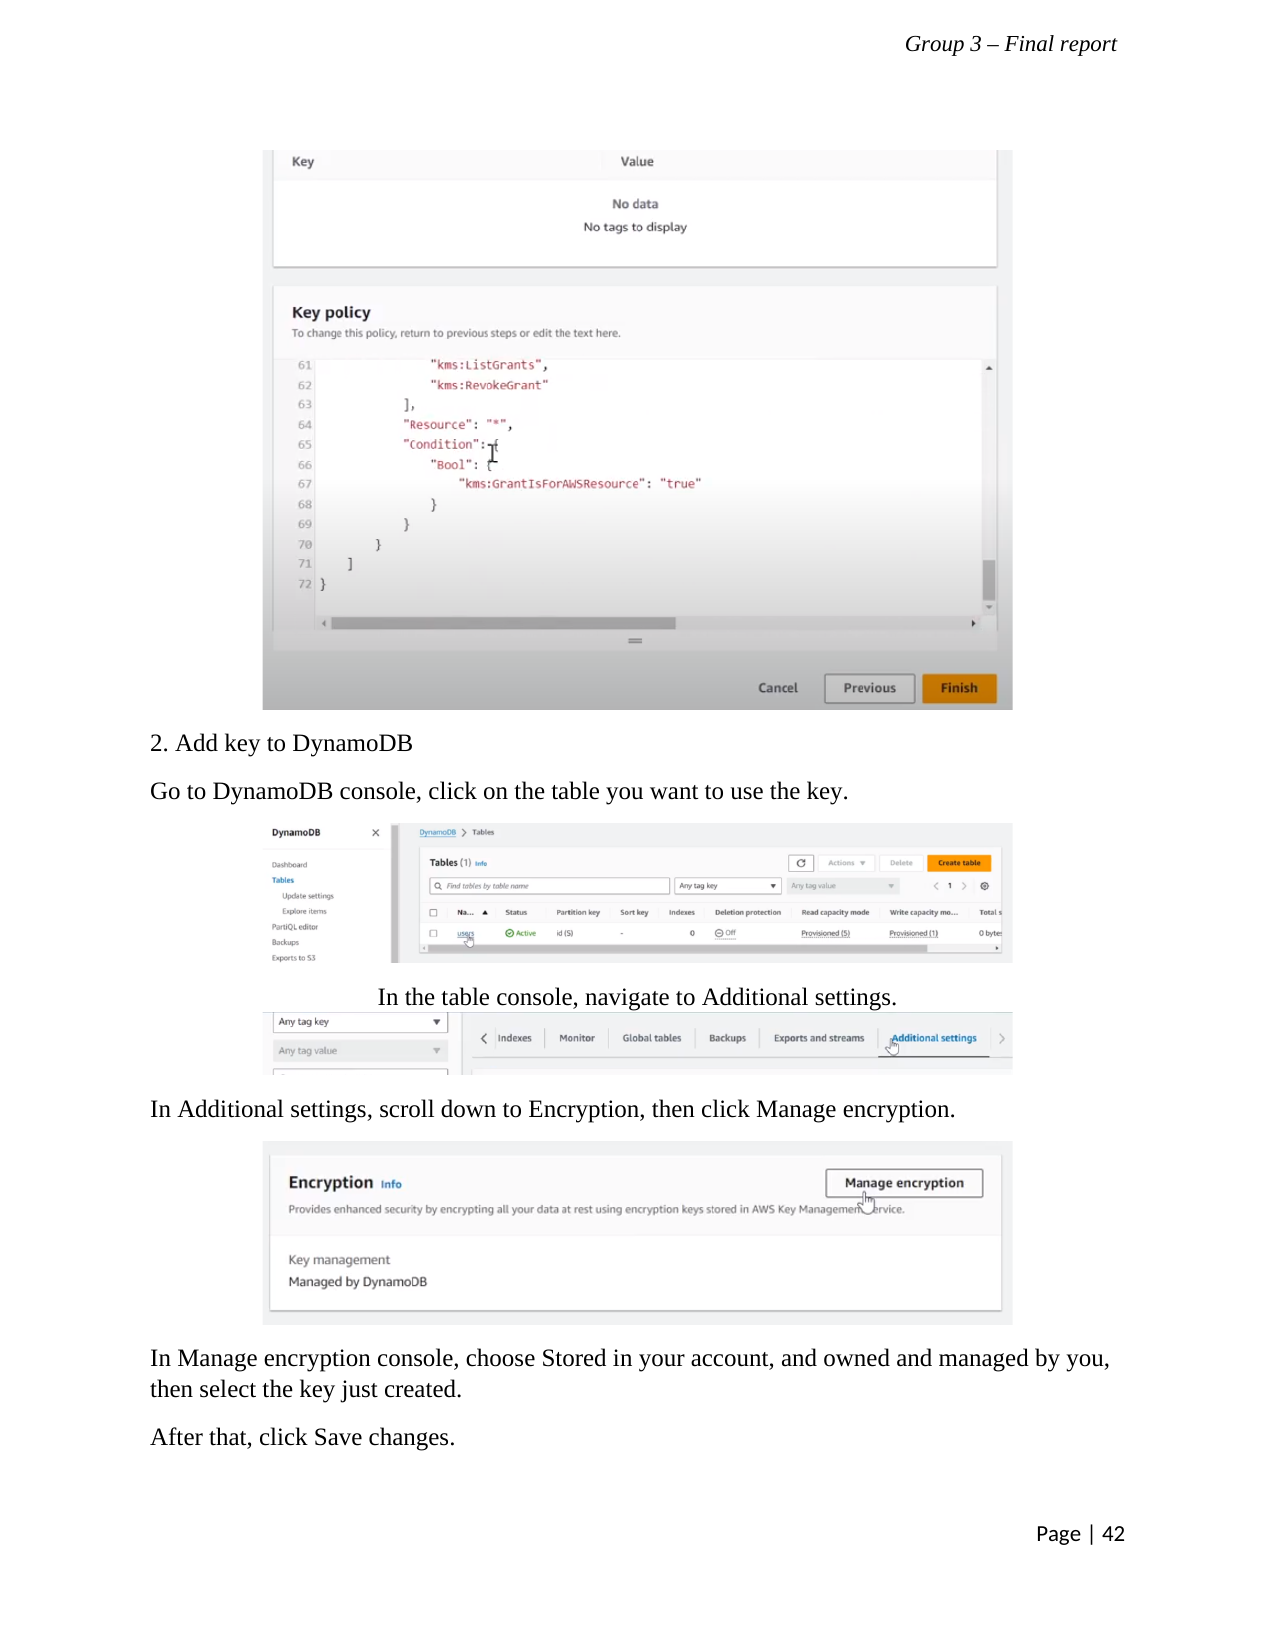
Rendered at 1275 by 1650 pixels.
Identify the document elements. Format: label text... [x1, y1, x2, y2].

picture [262, 1141, 1013, 1325]
picture [262, 1012, 1013, 1075]
picture [262, 150, 1013, 710]
text In Manage encryption console, choose Stored in your account, and owned and managed by you, then select the key just created. [150, 1343, 1125, 1403]
text 2. Add key to DynamoDB [150, 728, 1125, 757]
picture [262, 823, 1013, 963]
text In Additional settings, scroll down to Encryption, then click Manage encryption. [150, 1094, 1125, 1123]
text After that, click Save changes. [150, 1422, 1125, 1451]
text Go to DynamoDB console, click on the table you want to use the key. [150, 776, 1125, 805]
